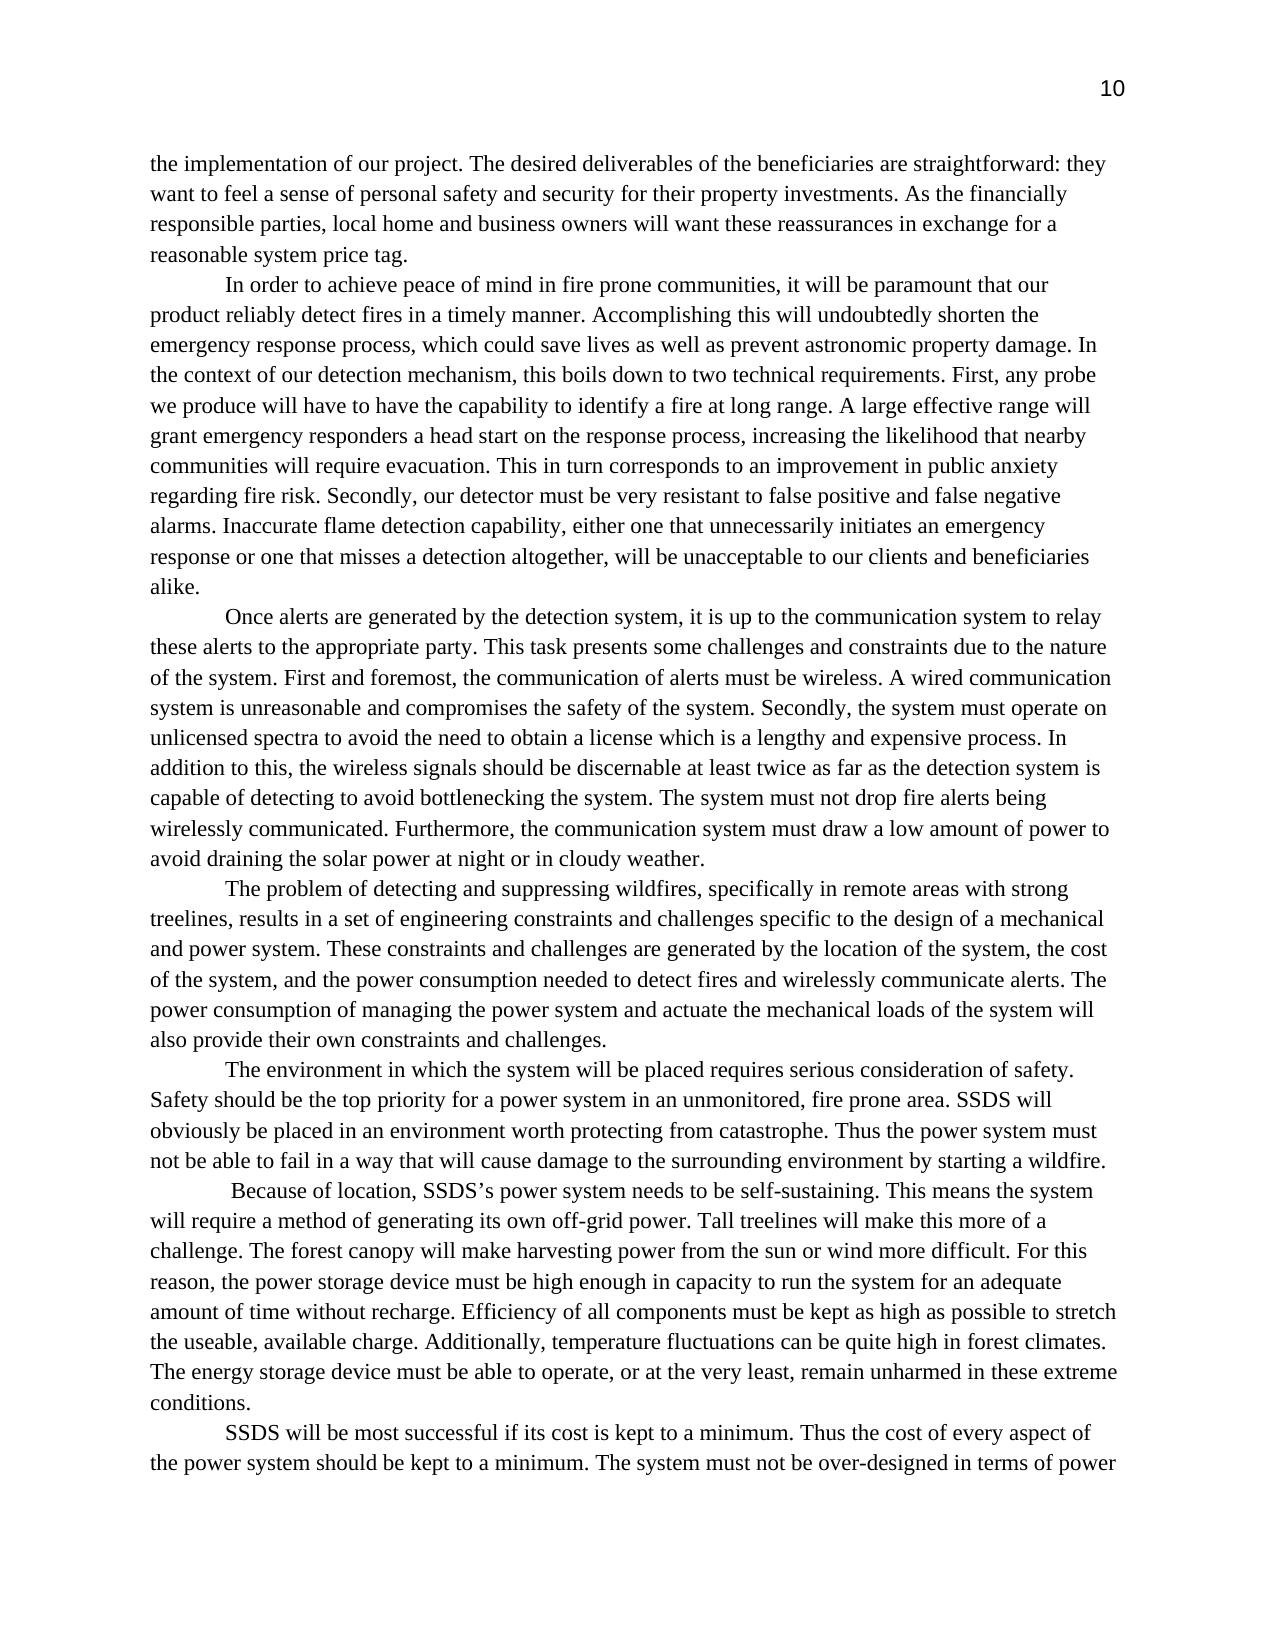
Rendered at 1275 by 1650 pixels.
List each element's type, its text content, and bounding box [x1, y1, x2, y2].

text The environment in which the system will be placed requires serious consideration of safety. Safety should be the top priority for a power system in an unmonitored, fire prone area. SSDS will obviously be placed in an environment worth protecting from catastrophe. Thus the power system must not be able to fail in a way that will cause damage to the surrounding environment by starting a wildfire. [150, 1056, 1125, 1173]
text Because of location, SSDS’s power system needs to be self-sustaining. This means the system will require a method of generating its own off-grid power. Tall treelines will make this more of a challenge. The forest canopy will make harvesting power from the sun or wind more difficult. For this reason, the power storage device must be high enough in capacity to run the system for an adequate amount of time without recharge. Efficiency of all components must be kept as high as possible to stretch the useable, available charge. Additionally, temperature fluctuations can be quite high in forest climates. The energy storage device must be able to operate, or at the very least, remain unharmed in these extreme conditions. [150, 1177, 1125, 1415]
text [150, 1419, 1125, 1475]
text Once alerts are generated by the detection system, it is up to the communication system to relay these alerts to the appropriate party. This task presents some challenges and constraints due to the nature of the system. First and foremost, the communication of alerts must be wireless. A wired communication system is unreasonable and compromises the safety of the system. Secondly, the system must operate on unlicensed spectra to avoid the need to obtain a license which is a lengthy and expensive process. In addition to this, the wireless signals should be discernable at least twice as far as the detection system is capable of detecting to avoid bottlenecking the system. The system must not drop fire alerts being wirelessly communicated. Furthermore, the communication system must draw a low amount of power to avoid draining the solar power at night or in cloudy weather. [150, 603, 1125, 871]
text The problem of detecting and suppressing wildfires, specifically in remote areas with strong treelines, results in a set of engineering constraints and challenges specific to the design of a mechanical and power system. These constraints and challenges are generated by the location of the system, the cost of the system, and the power consumption needed to detect fires and wirelessly communicate alerts. The power consumption of managing the power system and actuate the mechanical loads of the system will also provide their own constraints and challenges. [150, 875, 1125, 1052]
text In order to achieve peace of mind in fire prone communities, it will be paramount that our product reliably detect fires in a timely manner. Accomplishing this will undoubtedly shorten the emergency response process, which could save lives as well as prevent astronomic property damage. In the context of our detection mechanism, this boils down to two technical requirements. First, any probe we produce will have to have the capability to identify a fire at long range. A large effective range will grant emergency responders a head start on the response process, increasing the likelihood that nearby communities will require evacuation. This in turn corresponds to an improvement in public anxiety regarding fire risk. Secondly, our detector must be very resistant to false positive and false negative alarms. Inaccurate flame detection capability, either one that unnecessarily initiates an emergency response or one that misses a detection altogether, will be unacceptable to our clients and beneficiaries alike. [150, 271, 1125, 599]
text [150, 150, 1125, 267]
